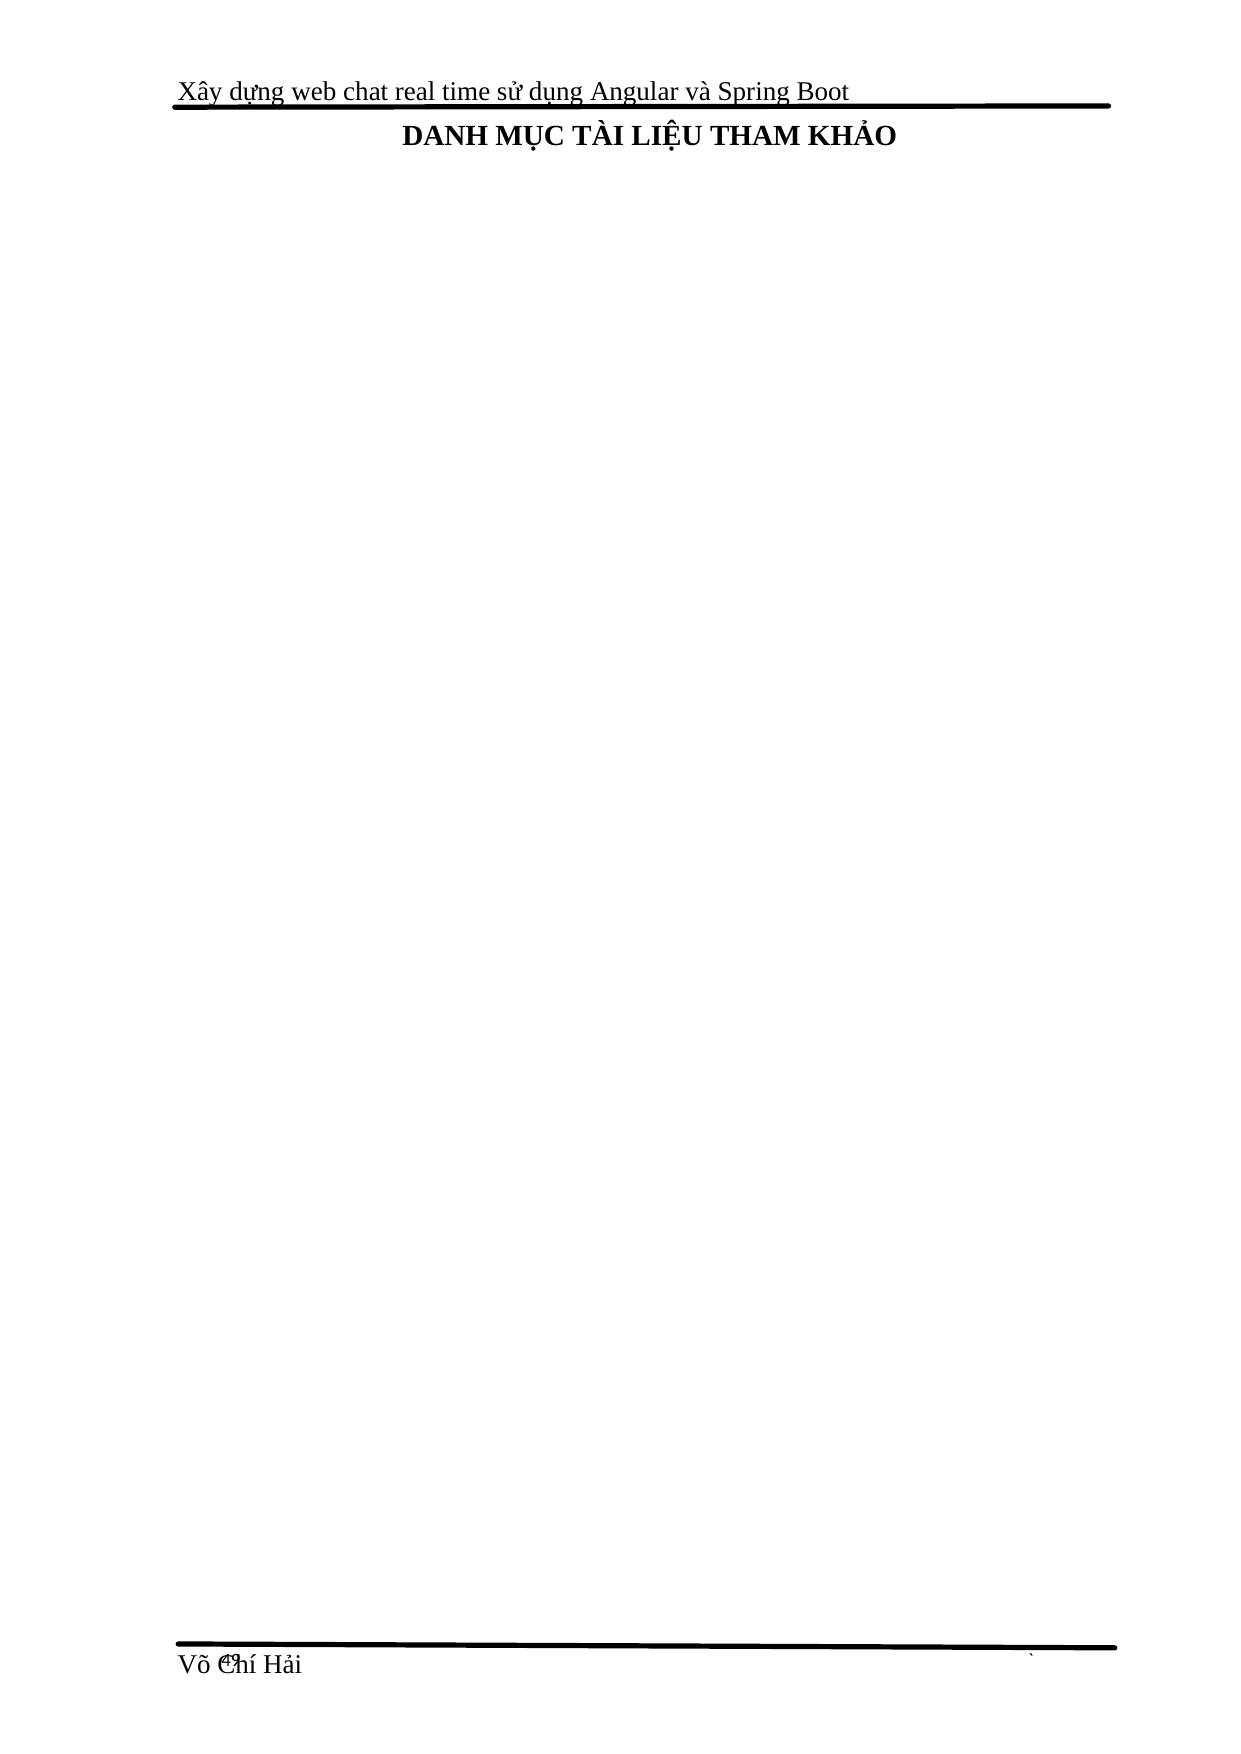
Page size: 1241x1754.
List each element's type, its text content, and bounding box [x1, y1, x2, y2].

text DANH MỤC TÀI LIỆU THAM KHẢO [177, 118, 1122, 152]
